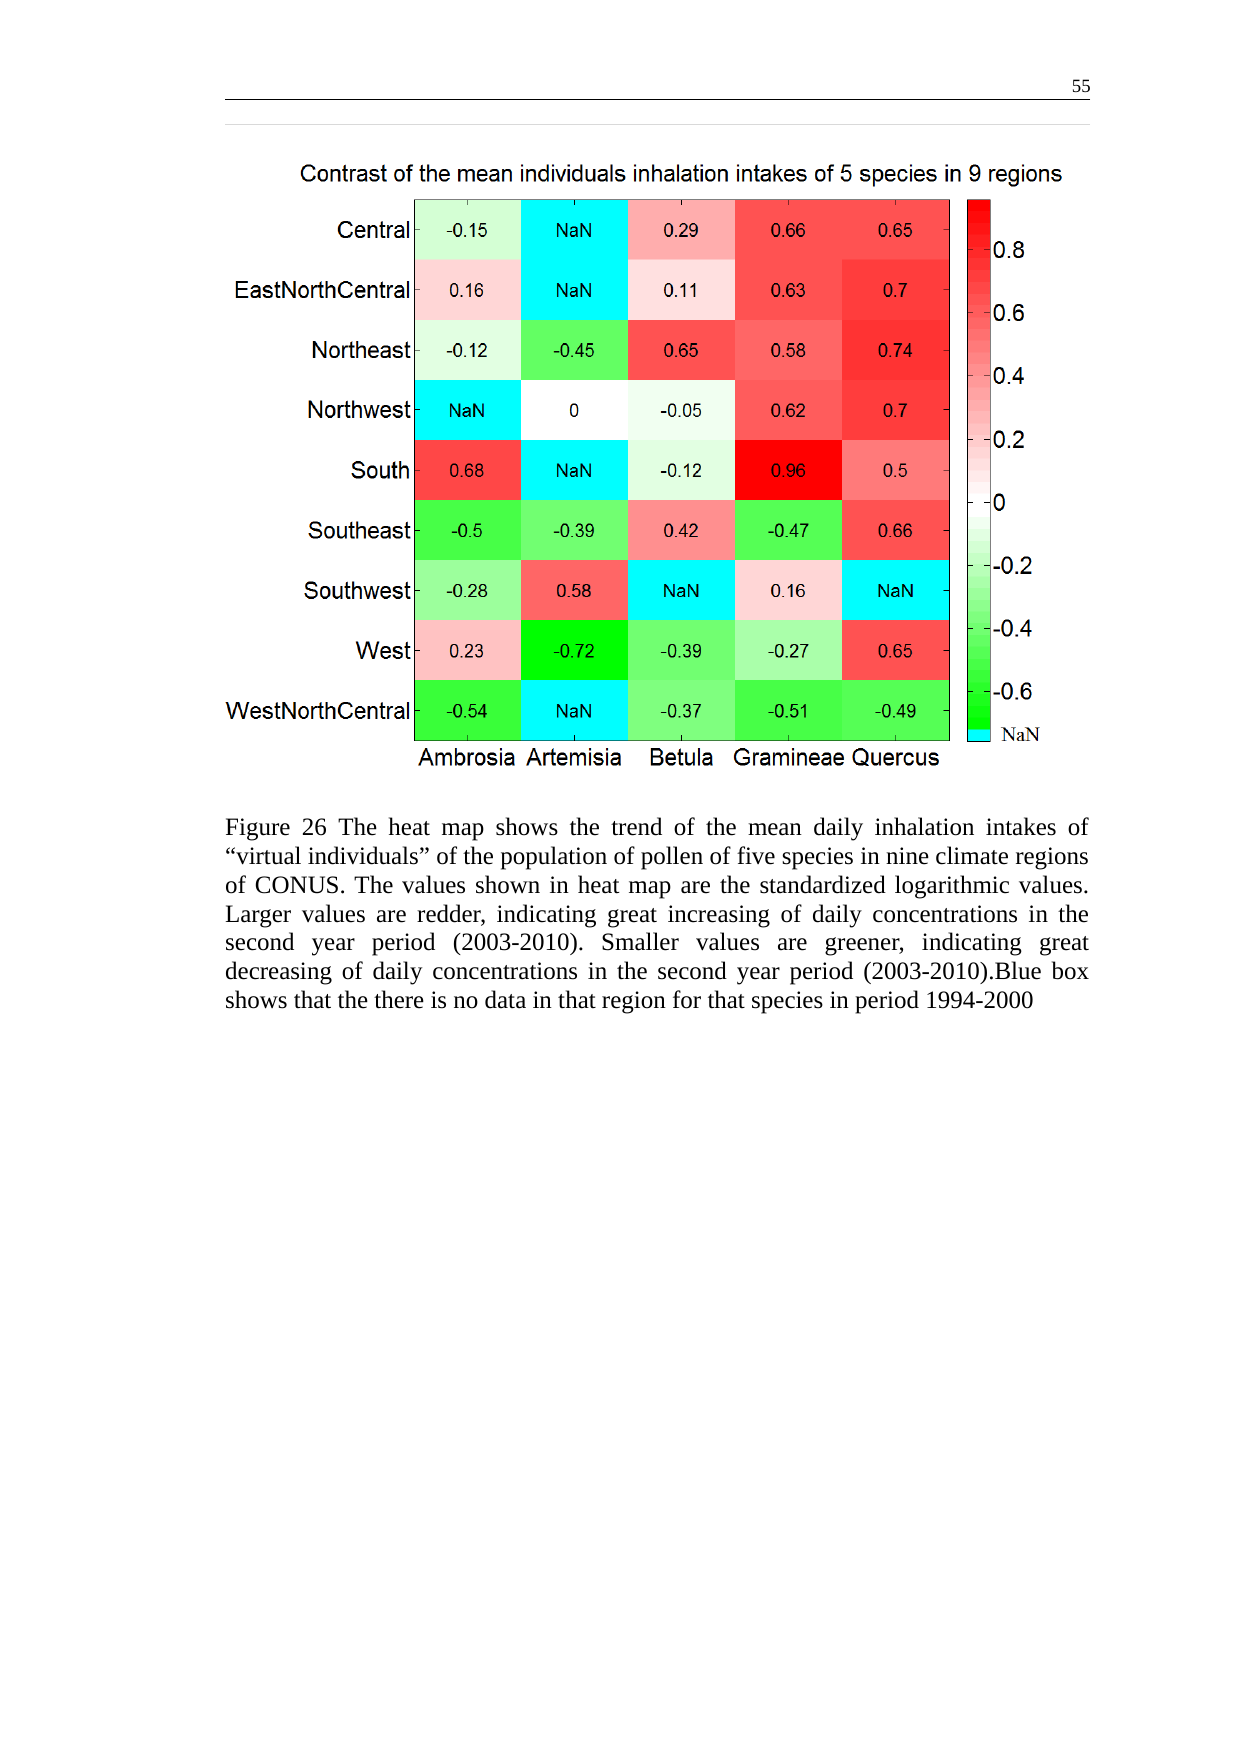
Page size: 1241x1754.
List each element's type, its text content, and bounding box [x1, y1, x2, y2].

picture [225, 150, 1091, 813]
text Figure 26 The heat map shows the trend of the mean daily inhalation intakes of “virtual individuals” of the population of pollen of five species in nine climate regions of CONUS. The values shown in heat map are the standardized logarithmic values. Larger values are redder, indicating great increasing of daily concentrations in the second year period (2003-2010). Smaller values are greener, indicating great decreasing of daily concentrations in the second year period (2003-2010).Blue box shows that the there is no data in that region for that species in period 1994-2000 [225, 813, 1090, 1014]
